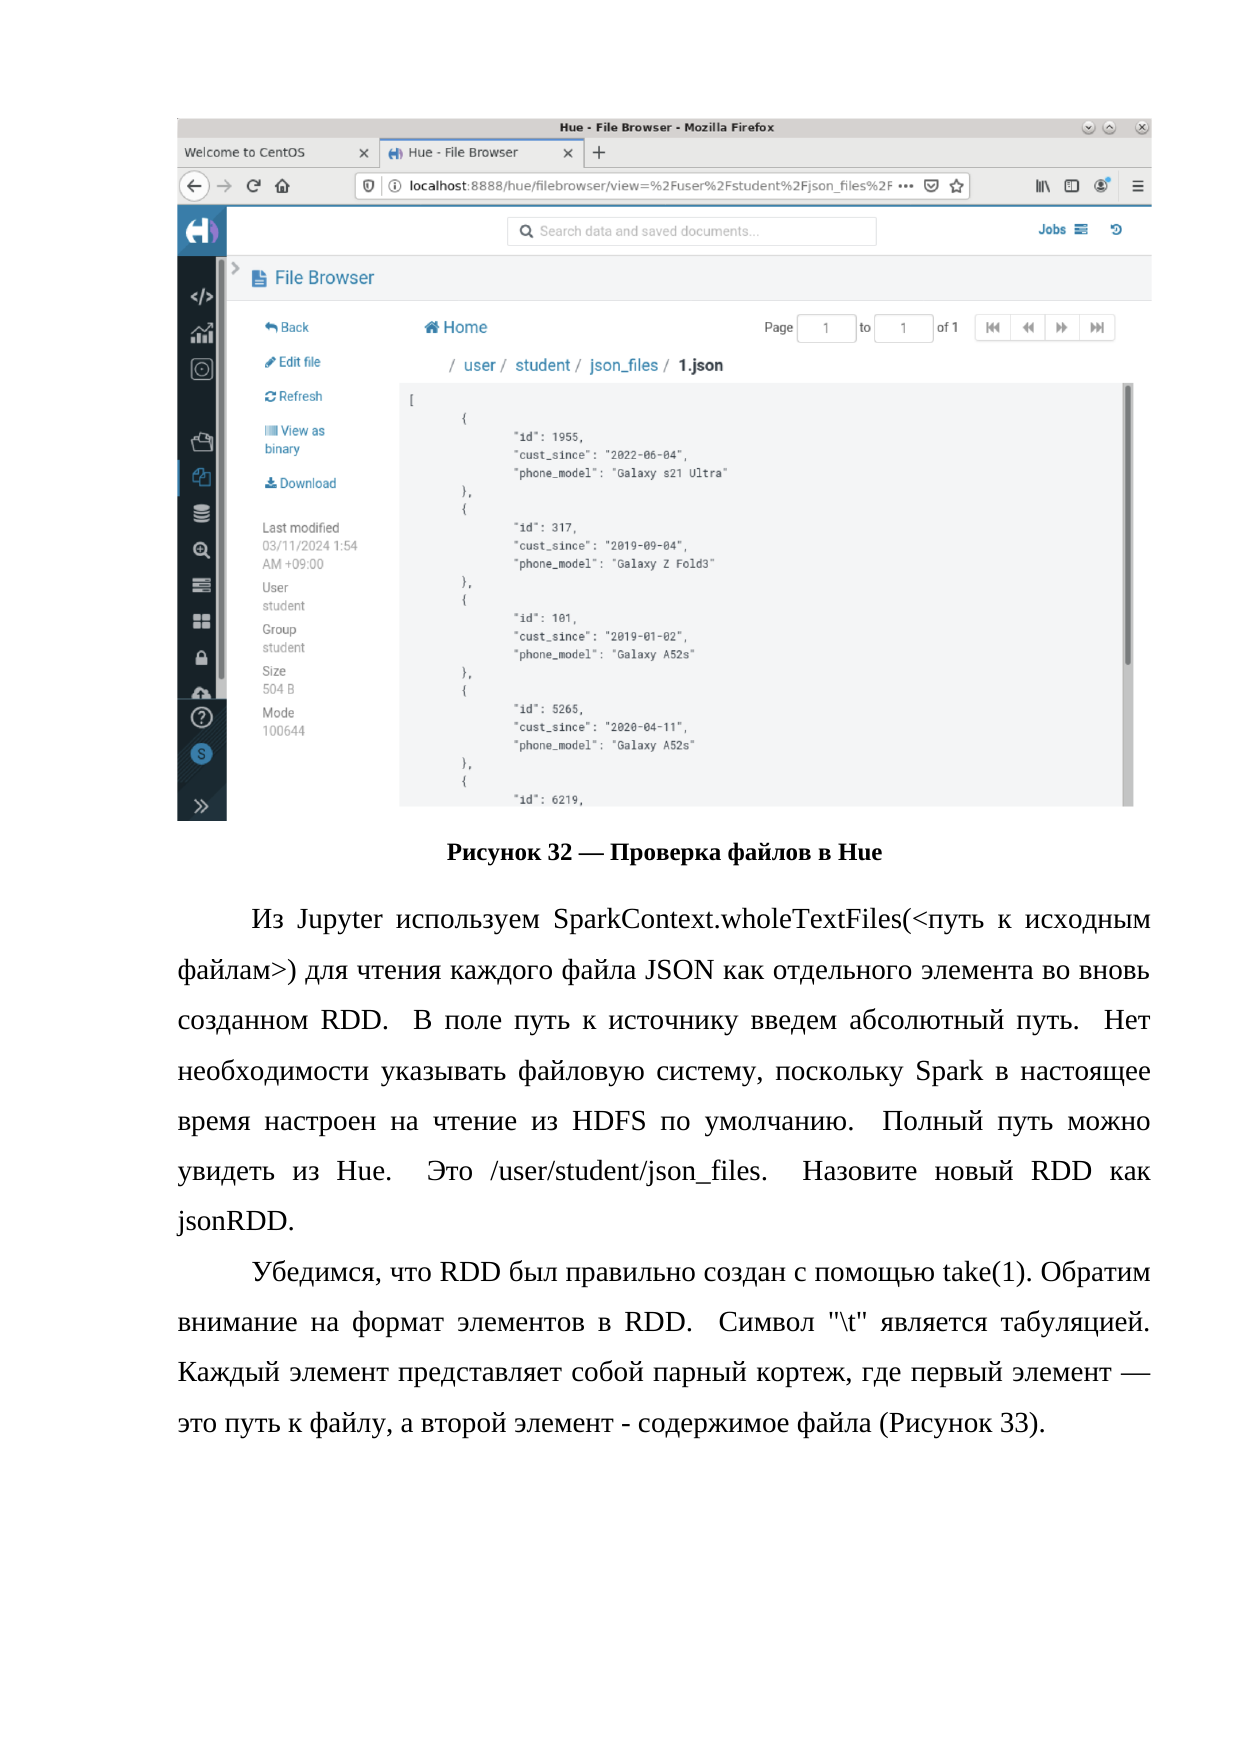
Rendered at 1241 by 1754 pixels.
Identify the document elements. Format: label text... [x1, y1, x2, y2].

picture [177, 118, 1152, 821]
text Из Jupyter используем SparkContext.wholeTextFiles(<путь к исходным файлам>) для чтения каждого файла JSON как отдельного элемента во вновь созданном RDD. В поле путь к источнику введем абсолютный путь. Нет необходимости указывать файловую систему, поскольку Spark в настоящее время настроен на чтение из HDFS по умолчанию. Полный путь можно увидеть из Hue. Это /user/student/json_files. Назовите новый RDD как jsonRDD. [177, 902, 1152, 1237]
text Убедимся, что RDD был правильно создан с помощью take(1). Обратим внимание на формат элементов в RDD. Символ "\t" является табуляцией. Каждый элемент представляет собой парный кортеж, где первый элемент — это путь к файлу, а второй элемент - содержимое файла (Рисунок 33). [177, 1254, 1152, 1438]
text Рисунок 32 — Проверка файлов в Hue [177, 837, 1152, 866]
